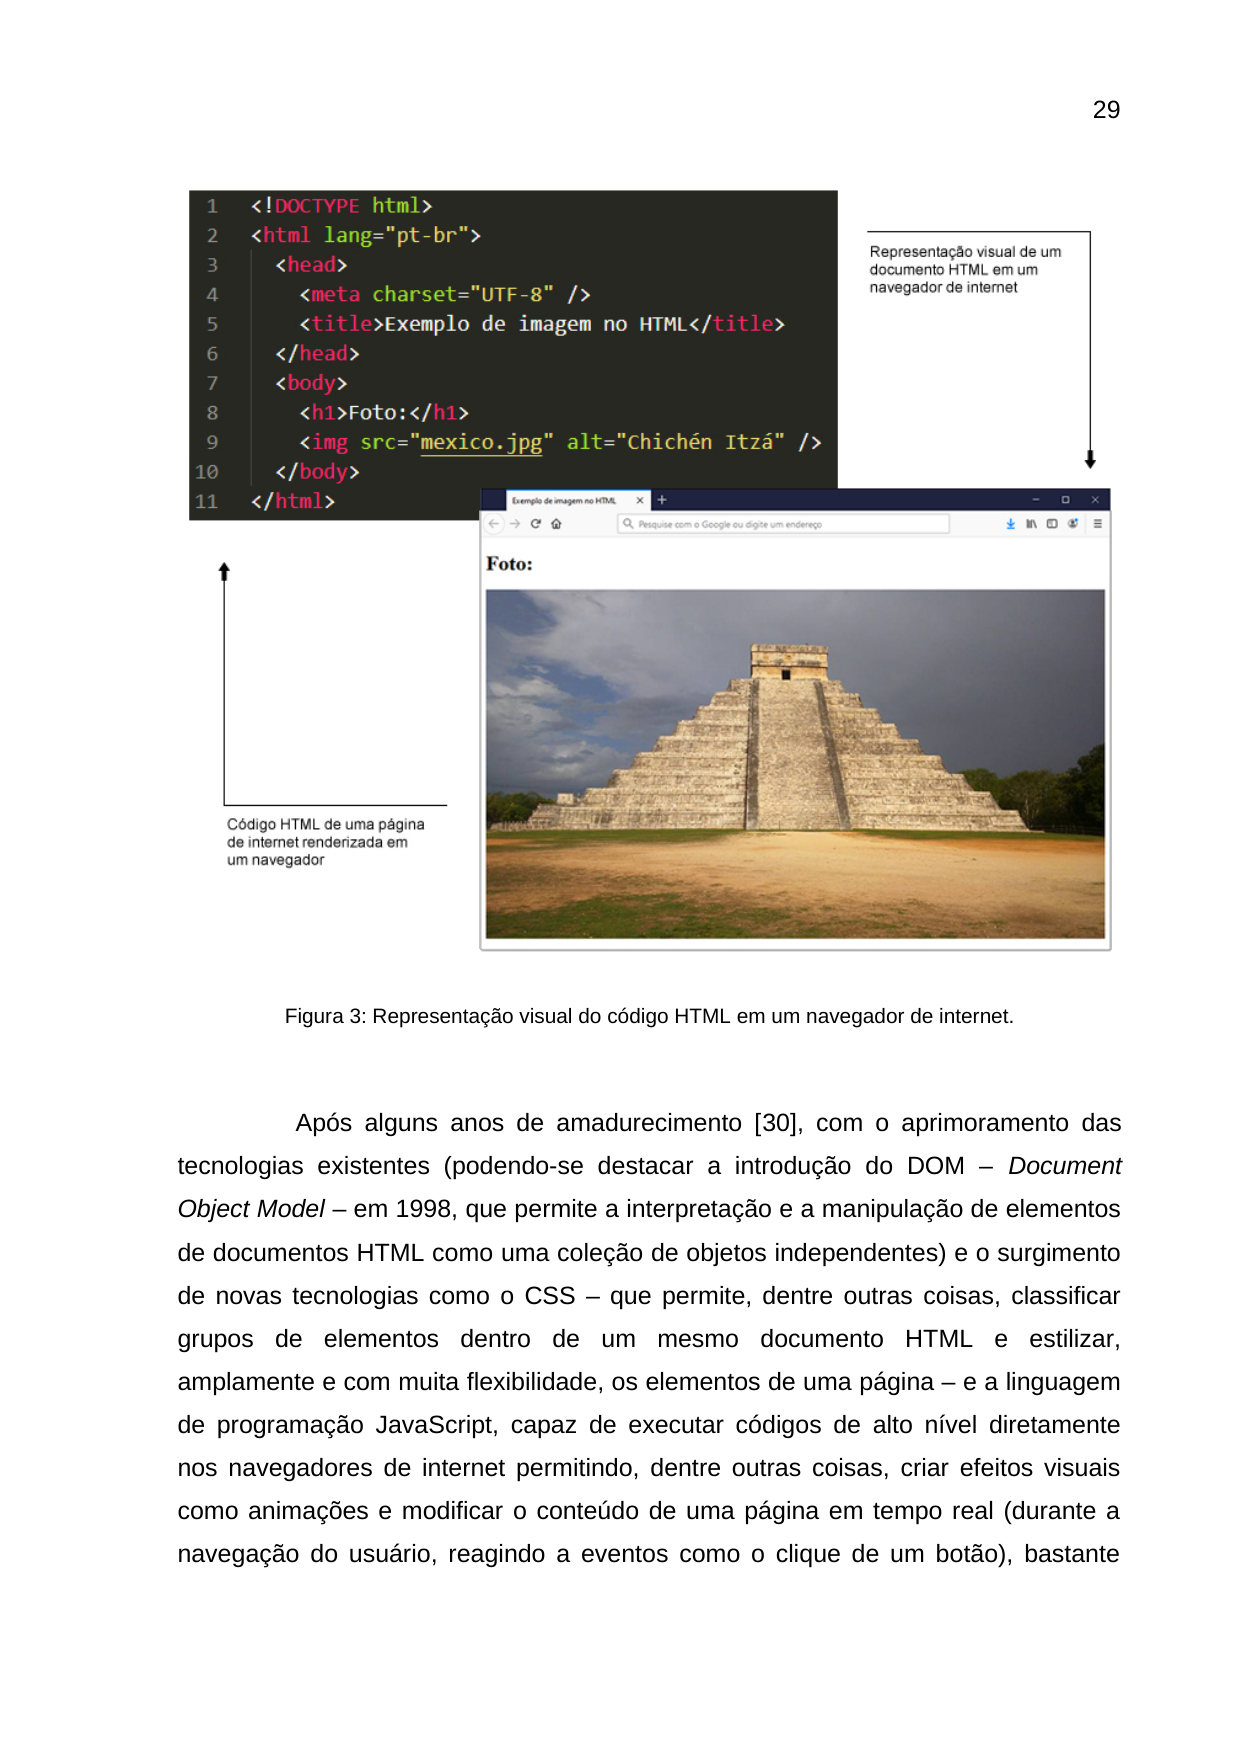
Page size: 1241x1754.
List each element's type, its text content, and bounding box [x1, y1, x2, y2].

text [177, 1108, 1122, 1568]
picture [177, 177, 1123, 965]
text Figura 3: Representação visual do código HTML em um navegador de internet. [177, 1004, 1122, 1028]
